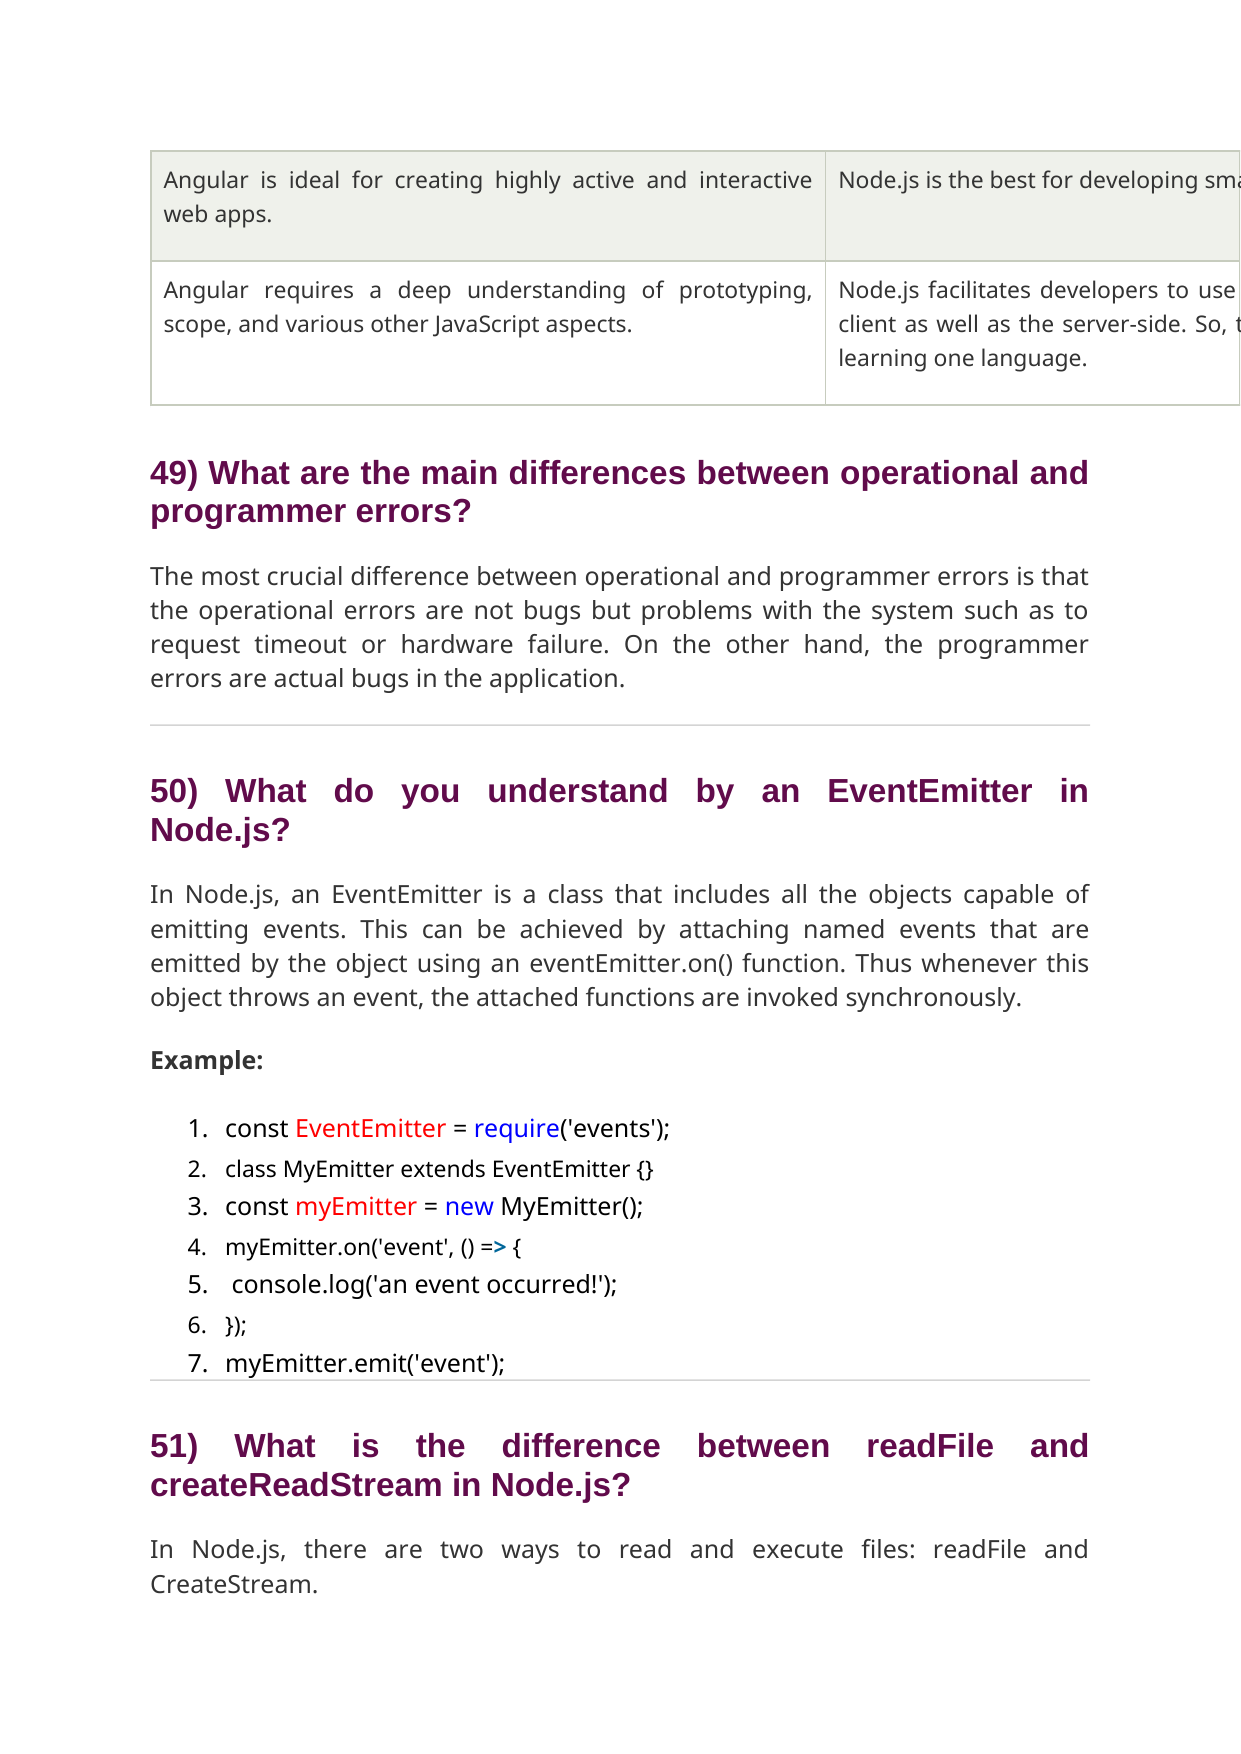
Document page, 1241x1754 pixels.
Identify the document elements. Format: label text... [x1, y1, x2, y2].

list const EventEmitter = require('events'); [187, 1106, 1090, 1145]
list }); [187, 1301, 1090, 1340]
text In Node.js, an EventEmitter is a class that includes all the objects capable of emitting events. This can be achieved by attaching named events that are emitted by the object using an eventEmitter.on() function. Thus whenever this object throws an event, the attached functions are invoked synchronously. [150, 877, 1090, 1013]
text Example: [150, 1043, 1090, 1077]
table_cell Angular is ideal for creating highly active and interactive web apps. [152, 152, 825, 260]
table_cell Node.js is the best for developing small-size projects. [826, 152, 1239, 260]
list myEmitter.on('event', () => { [187, 1223, 1090, 1262]
subtitle 49) What are the main differences between operational and programmer errors? [150, 453, 1090, 530]
subtitle 51) What is the difference between readFile and createReadStream in Node.js? [150, 1426, 1090, 1503]
text In Node.js, there are two ways to read and execute files: readFile and CreateStream. [150, 1532, 1090, 1600]
list console.log('an event occurred!'); [187, 1262, 1090, 1301]
table_cell Node.js facilitates developers to use JavaScript on the client as well as the server-side. So, they can focus on learning one language. [826, 262, 1239, 404]
list myEmitter.emit('event'); [187, 1340, 1090, 1379]
list const myEmitter = new MyEmitter(); [187, 1184, 1090, 1223]
table_cell Angular requires a deep understanding of prototyping, scope, and various other JavaScript aspects. [152, 262, 825, 404]
text The most crucial difference between operational and programmer errors is that the operational errors are not bugs but problems with the system such as to request timeout or hardware failure. On the other hand, the programmer errors are actual bugs in the application. [150, 559, 1090, 695]
list class MyEmitter extends EventEmitter {} [187, 1145, 1090, 1184]
subtitle 50) What do you understand by an EventEmitter in Node.js? [150, 771, 1090, 848]
